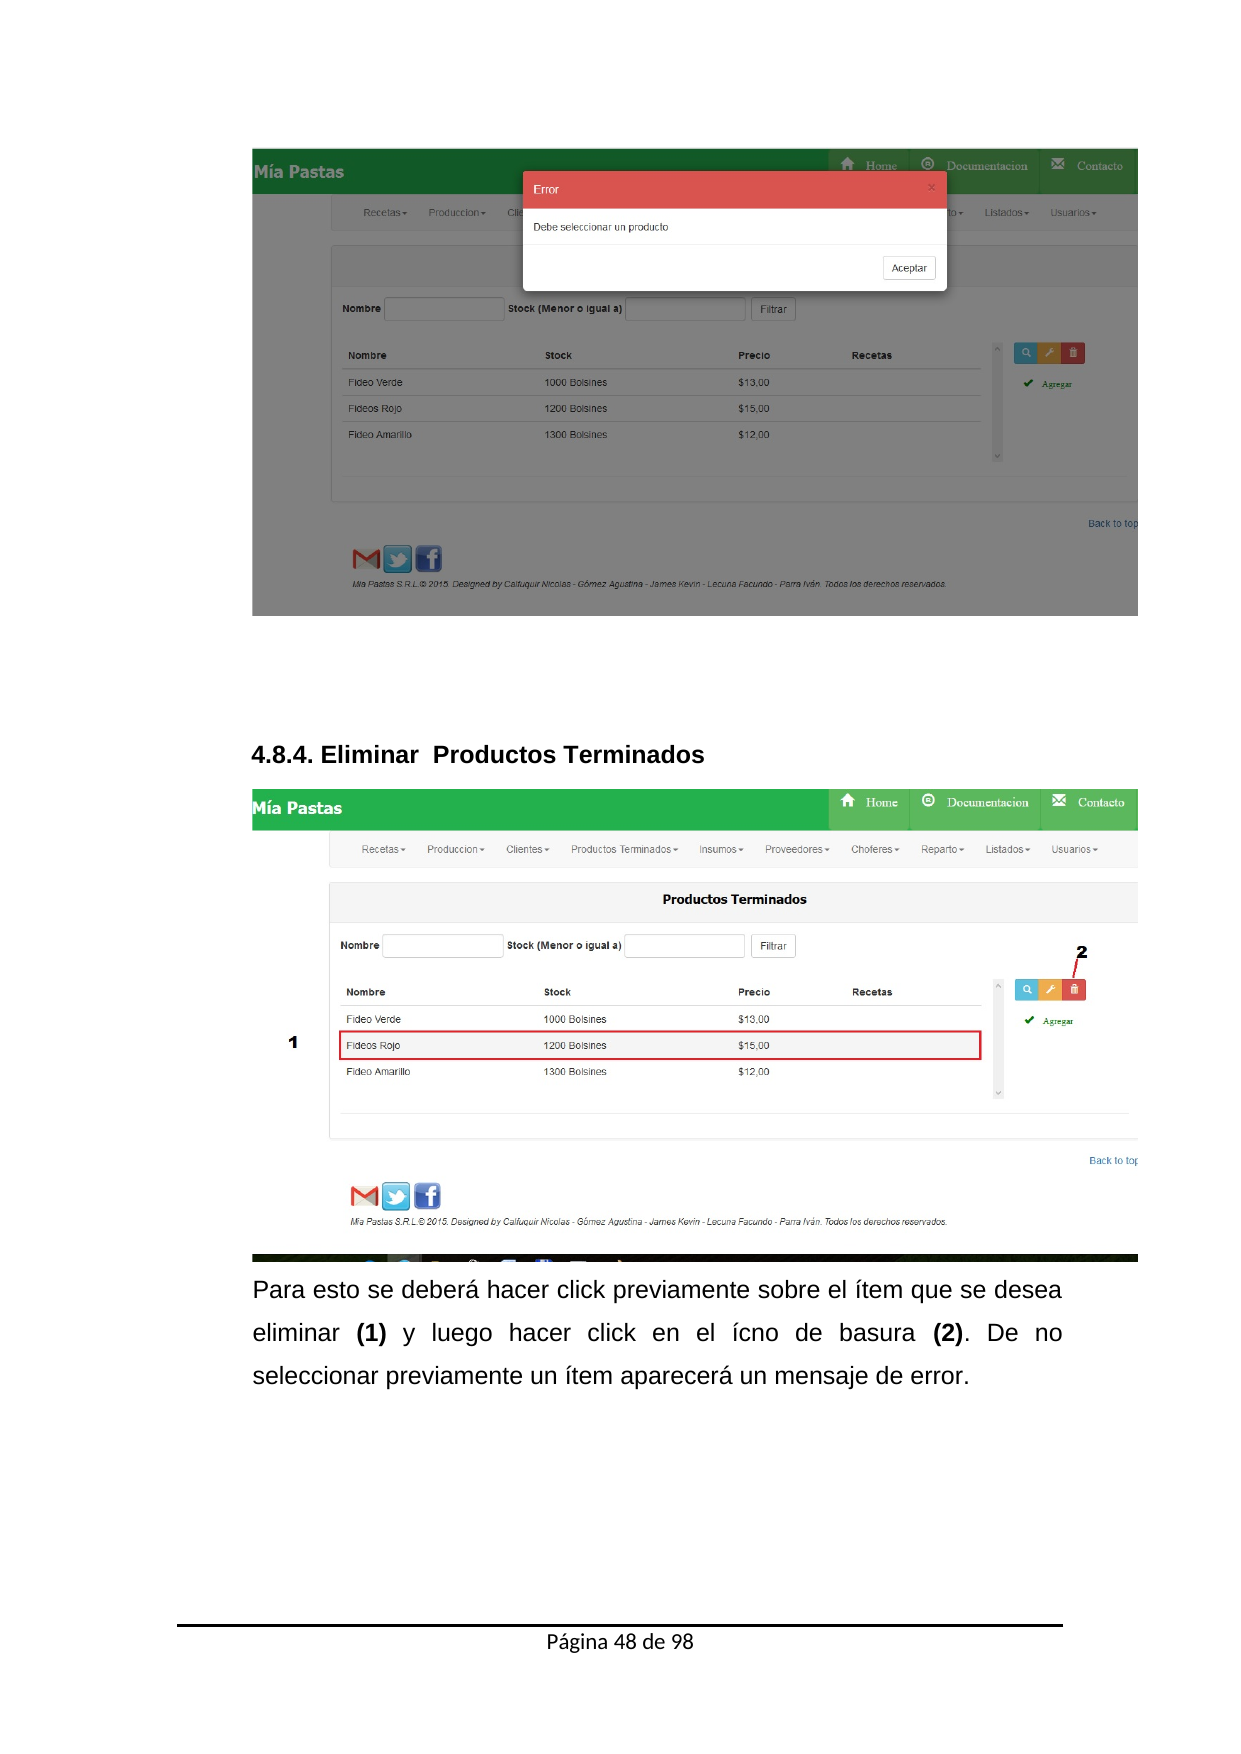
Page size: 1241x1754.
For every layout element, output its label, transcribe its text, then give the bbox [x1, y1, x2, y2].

list Para esto se deberá hacer click previamente sobre el ítem que se desea eliminar (1) y luego hacer click en el ícno de basura (2). De no seleccionar previamente un ítem aparecerá un mensaje de error. [252, 1275, 1063, 1390]
picture [252, 789, 1138, 1262]
subtitle 4.8.4. Eliminar Productos Terminados [177, 740, 1063, 768]
picture [252, 147, 1138, 616]
